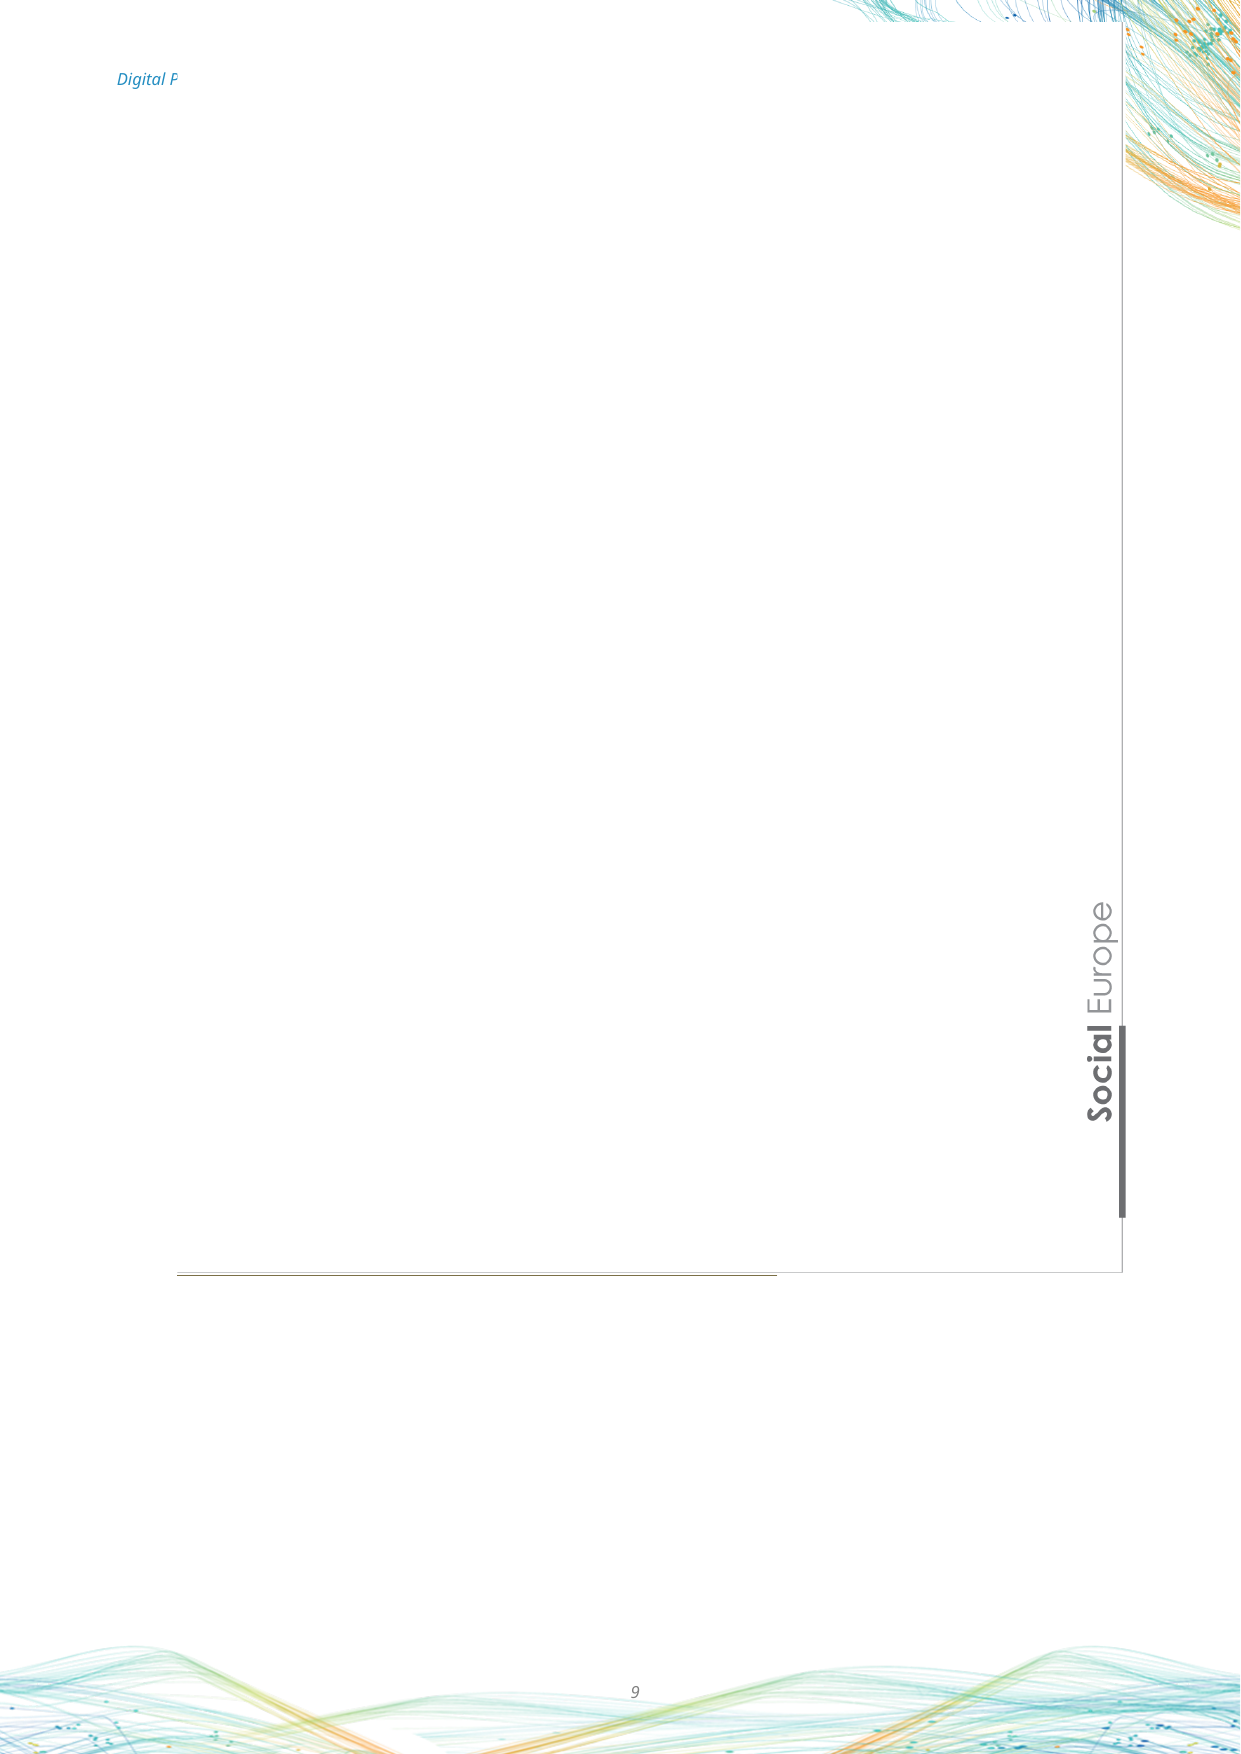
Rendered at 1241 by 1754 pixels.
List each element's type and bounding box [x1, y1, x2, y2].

picture [177, 0, 1241, 1273]
picture [0, 1621, 1241, 1754]
